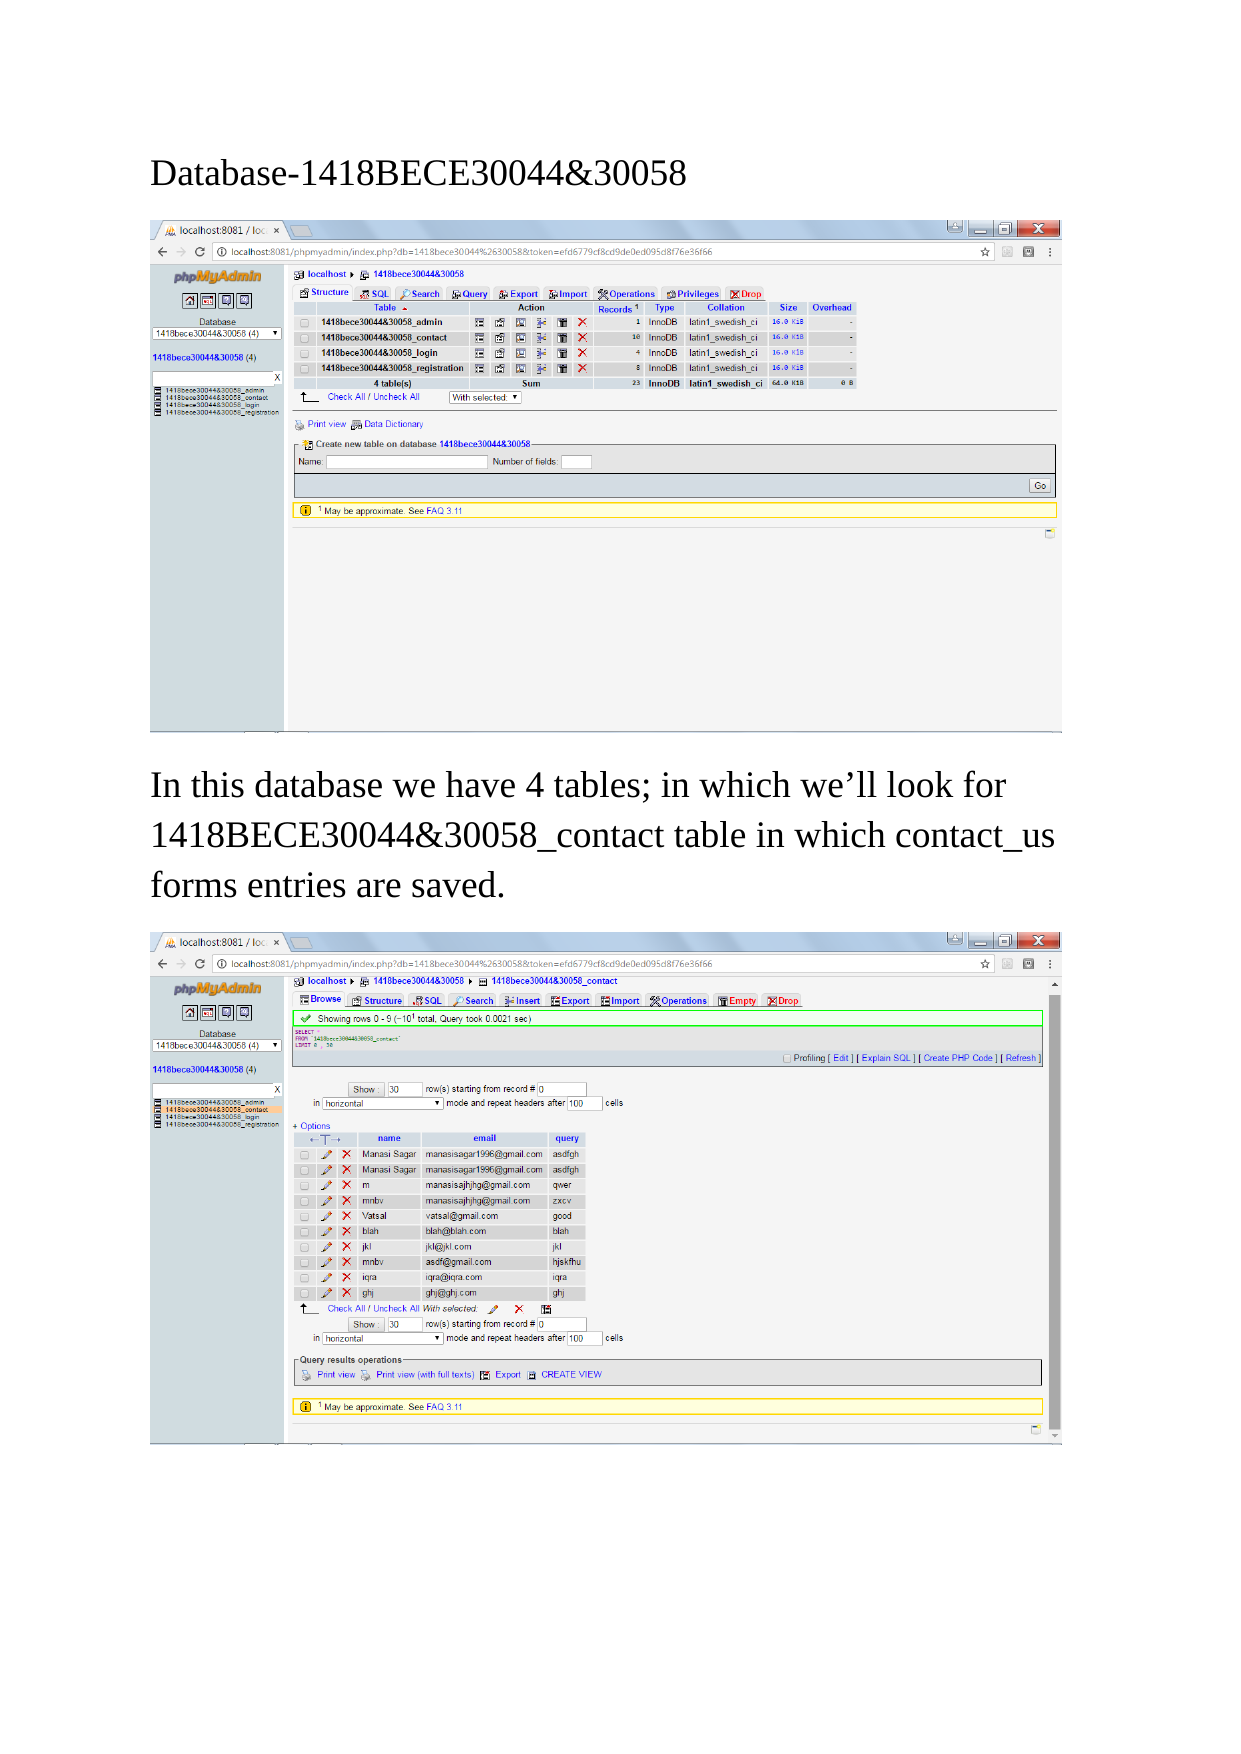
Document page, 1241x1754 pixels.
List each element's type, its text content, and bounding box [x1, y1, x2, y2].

picture [150, 932, 1091, 1450]
text In this database we have 4 tables; in which we’ll look for 1418BECE30044&30058_contact table in which contact_us forms entries are saved. [150, 763, 1090, 905]
text Database-1418BECE30044&30058 [150, 150, 1090, 193]
picture [150, 220, 1091, 738]
